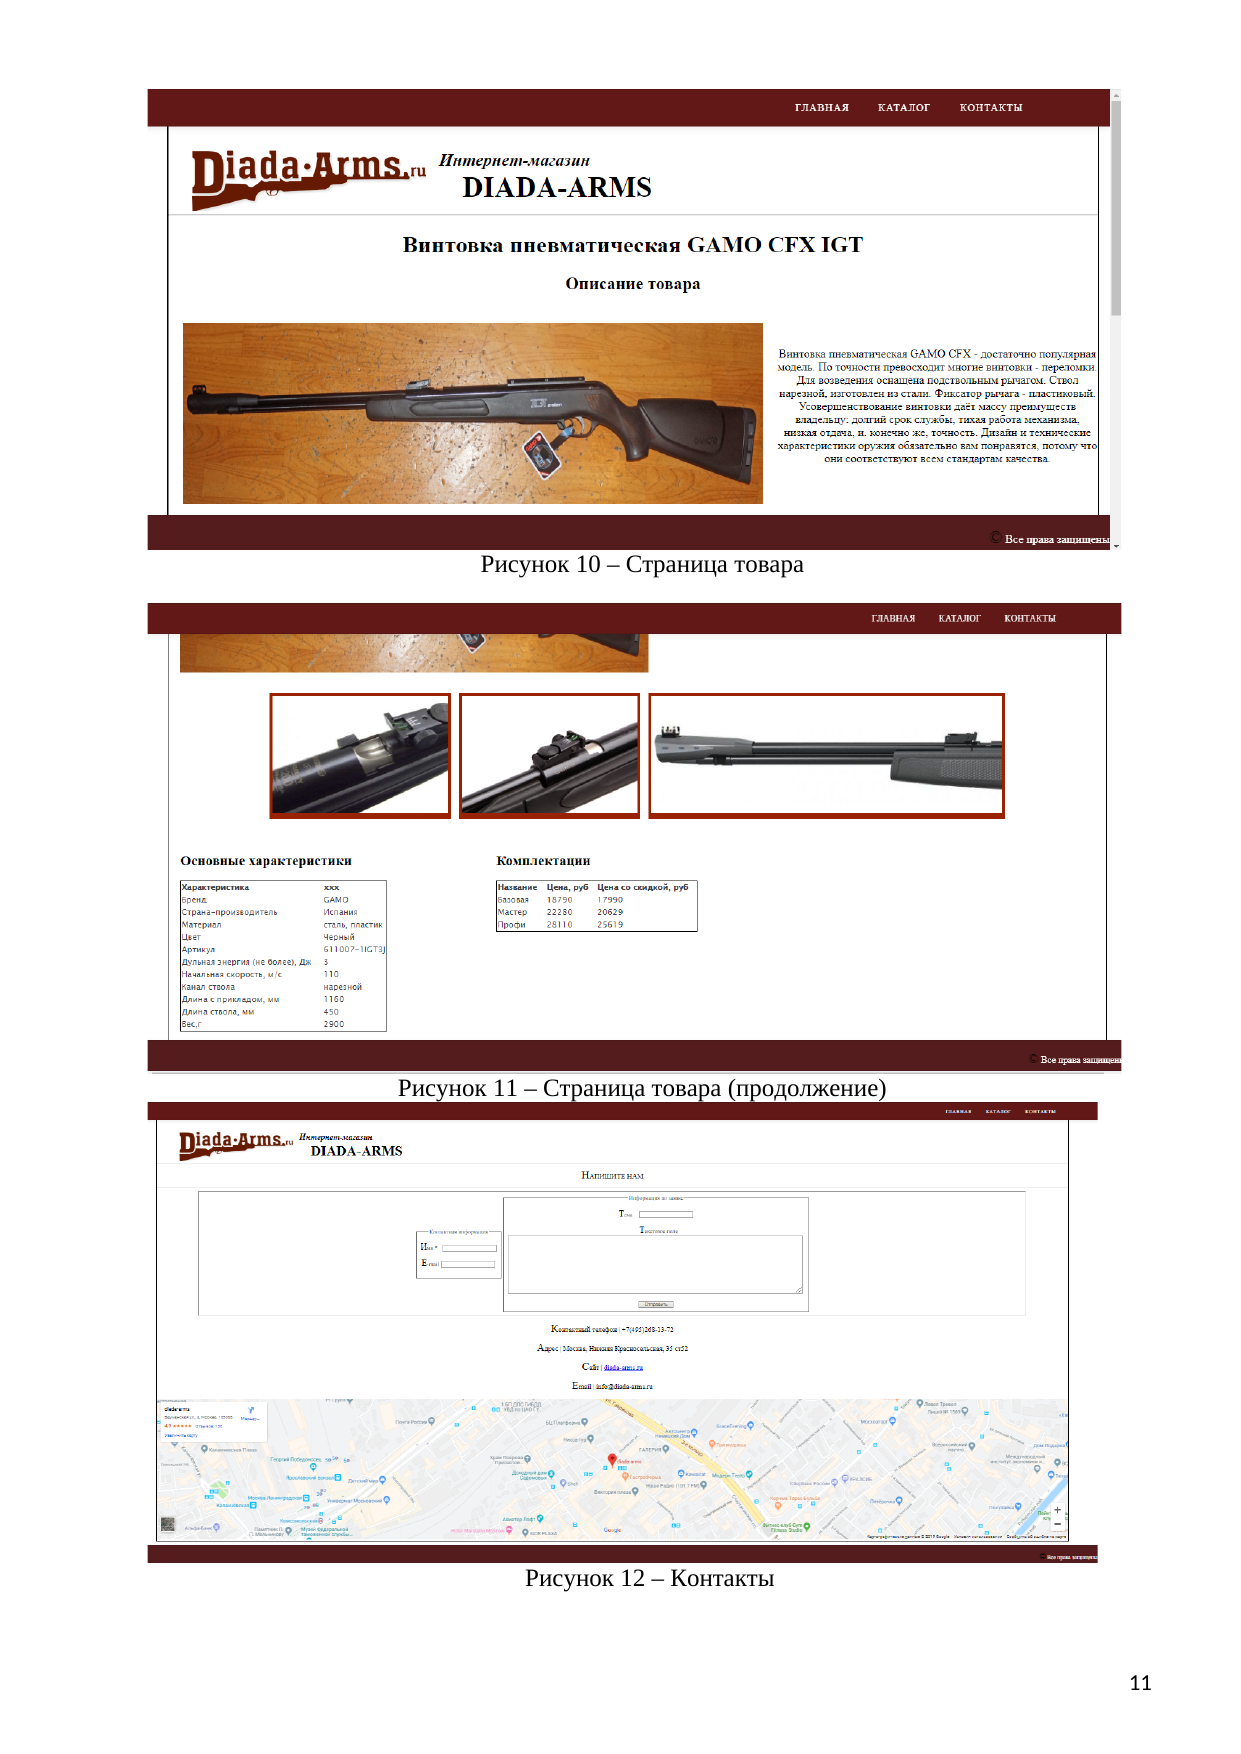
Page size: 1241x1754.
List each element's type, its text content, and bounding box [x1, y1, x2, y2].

picture [147, 1102, 1098, 1563]
subtitle Рисунок 10 – Страница товара [133, 549, 1152, 578]
picture [147, 88, 1122, 550]
picture [147, 602, 1122, 1074]
subtitle Рисунок 11 – Страница товара (продолжение) [133, 1073, 1152, 1102]
subtitle Рисунок 12 – Контакты [148, 1563, 1152, 1591]
